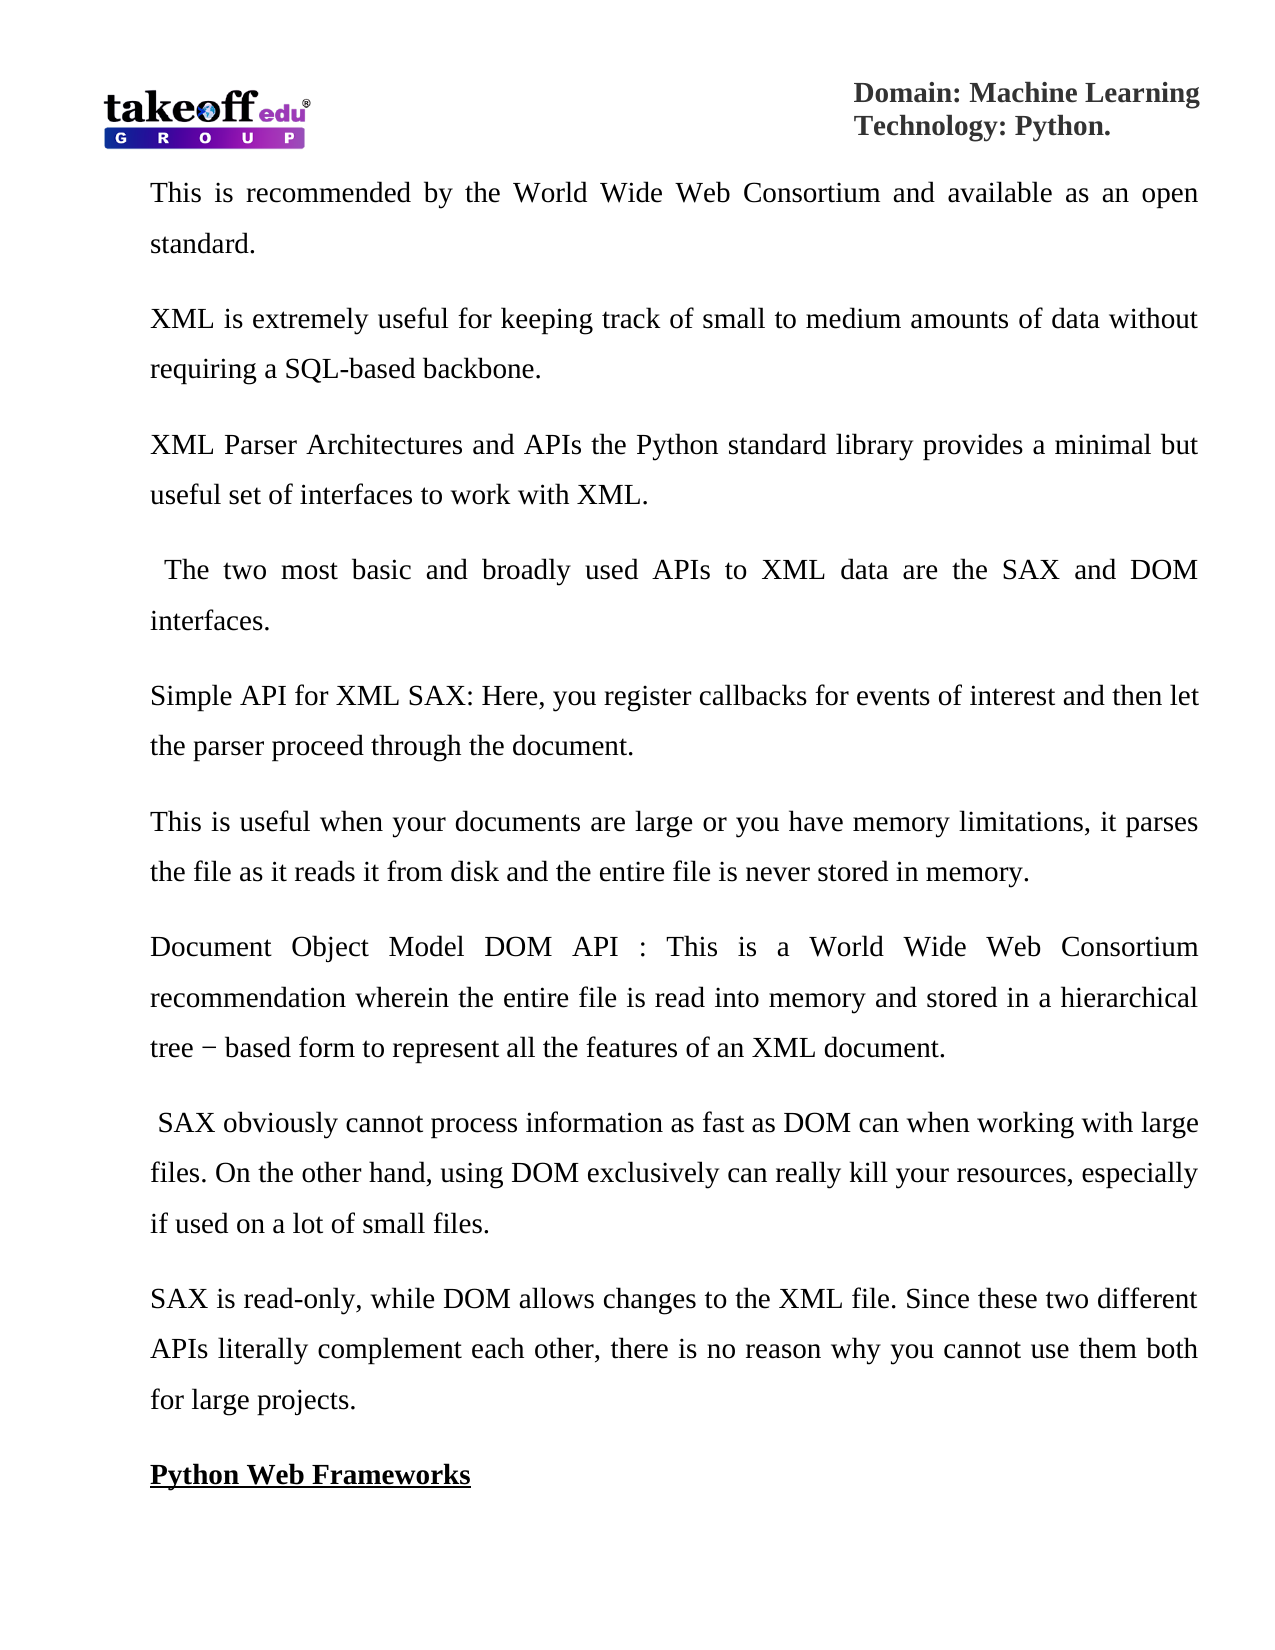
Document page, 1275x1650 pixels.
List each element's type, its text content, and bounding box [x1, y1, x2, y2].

text This is useful when your documents are large or you have memory limitations, it parses the file as it reads it from disk and the entire file is never stored in memory. [150, 804, 1200, 888]
text Document Object Model DOM API : This is a World Wide Web Consortium recommendation wherein the entire file is read into memory and stored in a hierarchical tree − based form to represent all the features of an XML document. [150, 929, 1200, 1063]
text XML is extremely useful for keeping track of small to medium amounts of data without requiring a SQL-based backbone. [150, 301, 1200, 385]
picture [101, 86, 313, 157]
text Python Web Frameworks [150, 1457, 1200, 1491]
text This is recommended by the World Wide Web Consortium and available as an open standard. [150, 176, 1200, 259]
text Simple API for XML SAX: Here, you register callbacks for events of interest and then let the parser proceed through the document. [150, 678, 1200, 762]
text SAX obviously cannot process information as fast as DOM can when working with large files. On the other hand, using DOM exclusively can really kill your resources, especially if used on a lot of small files. [150, 1105, 1200, 1239]
text XML Parser Architectures and APIs the Python standard library provides a minimal but useful set of interfaces to work with XML. [150, 427, 1200, 511]
text SAX is read-only, while DOM allows changes to the XML file. Since these two different APIs literally complement each other, there is no reason why you cannot use them both for large projects. [150, 1281, 1200, 1415]
text The two most basic and broadly used APIs to XML data are the SAX and DOM interfaces. [150, 552, 1200, 636]
